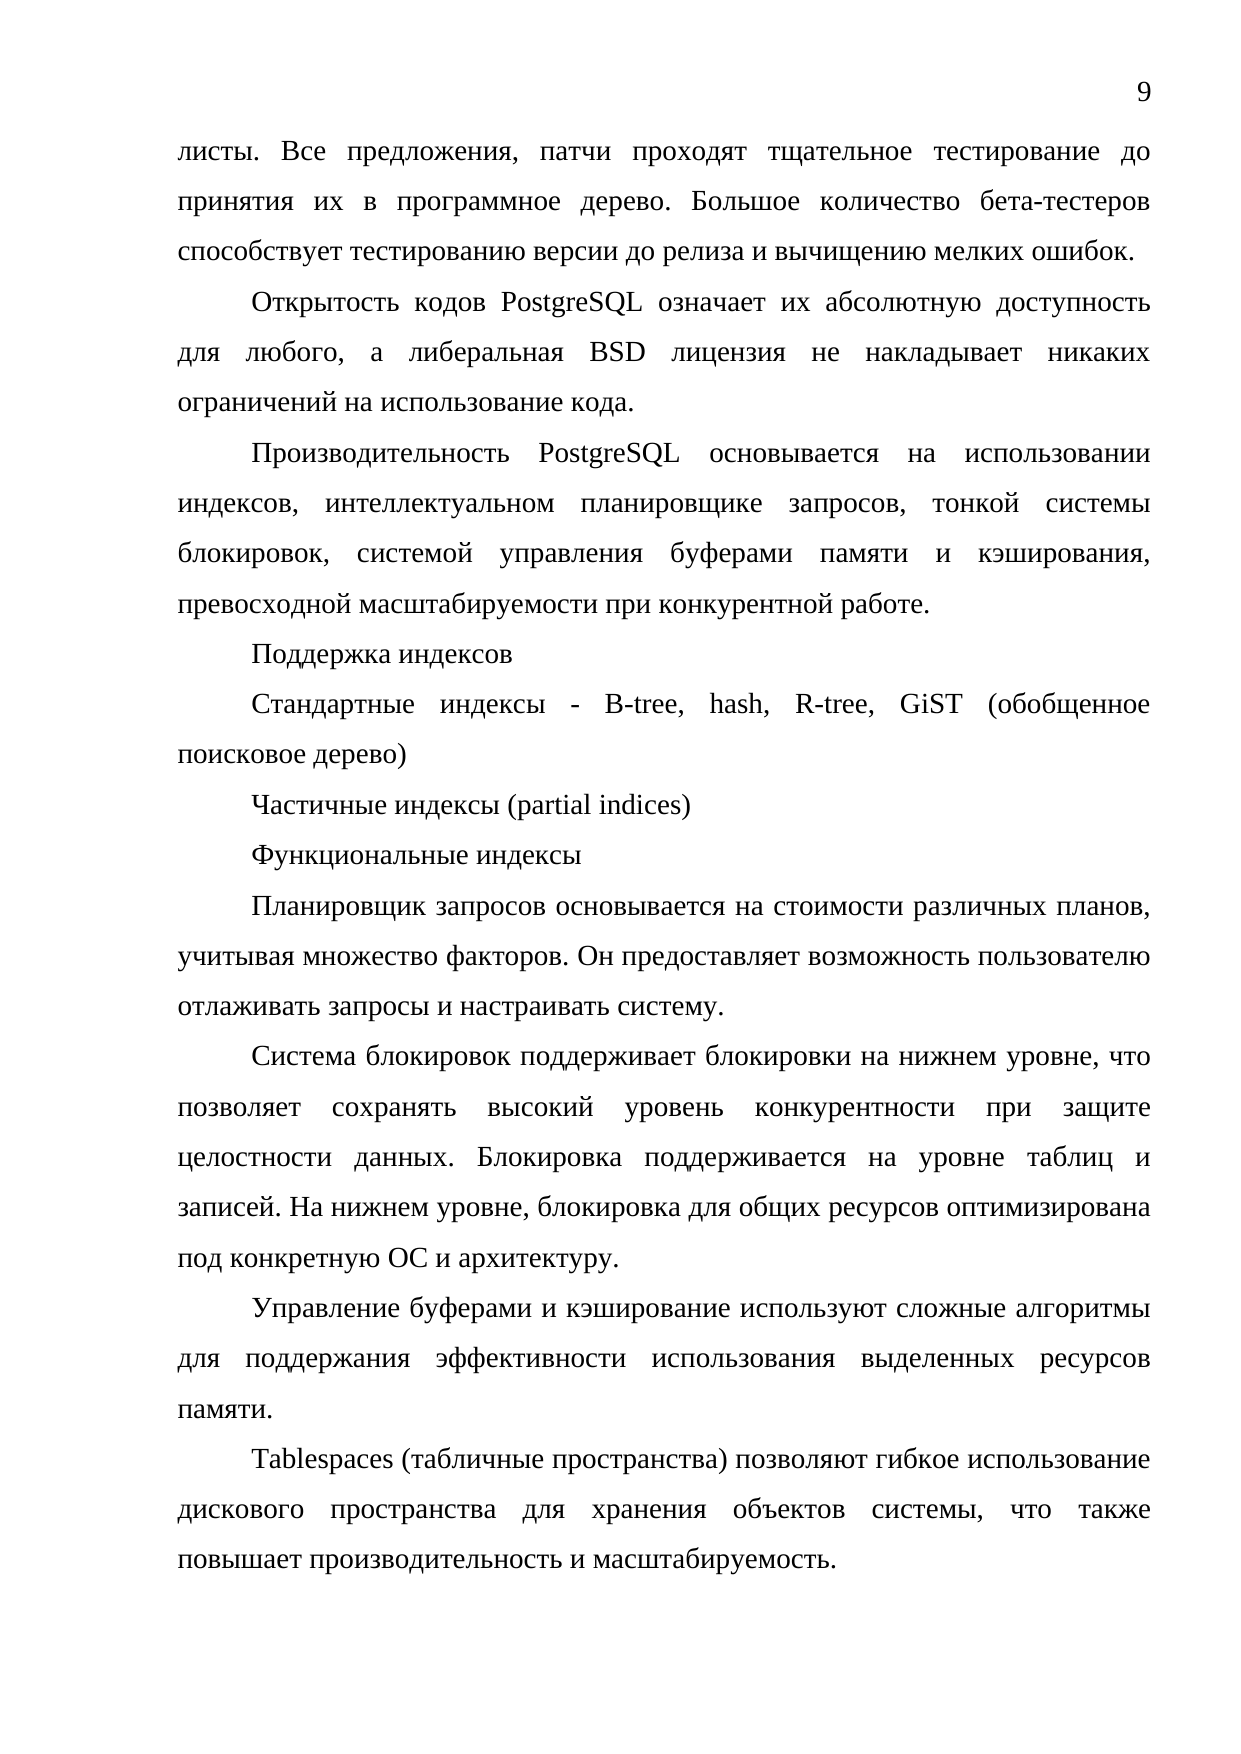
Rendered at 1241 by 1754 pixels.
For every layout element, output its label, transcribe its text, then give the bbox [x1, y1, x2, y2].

text Система блокировок поддерживает блокировки на нижнем уровне, что позволяет сохранять высокий уровень конкурентности при защите целостности данных. Блокировка поддерживается на уровне таблиц и записей. На нижнем уровне, блокировка для общих ресурсов оптимизирована под конкретную ОС и архитектуру. [177, 1038, 1152, 1273]
text Планировщик запросов основывается на стоимости различных планов, учитывая множество факторов. Он предоставляет возможность пользователю отлаживать запросы и настраивать систему. [177, 888, 1152, 1022]
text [177, 133, 1152, 267]
text Tablespaces (табличные пространства) позволяют гибкое использование дискового пространства для хранения объектов системы, что также повышает производительность и масштабируемость. [177, 1441, 1152, 1575]
text Открытость кодов PostgreSQL означает их абсолютную доступность для любого, а либеральная BSD лицензия не накладывает никаких ограничений на использование кода. [177, 284, 1152, 418]
text Поддержка индексов [177, 636, 1152, 669]
text Стандартные индексы - B-tree, hash, R-tree, GiST (обобщенное поисковое дерево) [177, 686, 1152, 770]
text Функциональные индексы [177, 837, 1152, 871]
text Производительность PostgreSQL основывается на использовании индексов, интеллектуальном планировщике запросов, тонкой системы блокировок, системой управления буферами памяти и кэширования, превосходной масштабируемости при конкурентной работе. [177, 435, 1152, 619]
text Управление буферами и кэширование используют сложные алгоритмы для поддержания эффективности использования выделенных ресурсов памяти. [177, 1290, 1152, 1424]
text Частичные индексы (partial indices) [177, 787, 1152, 821]
